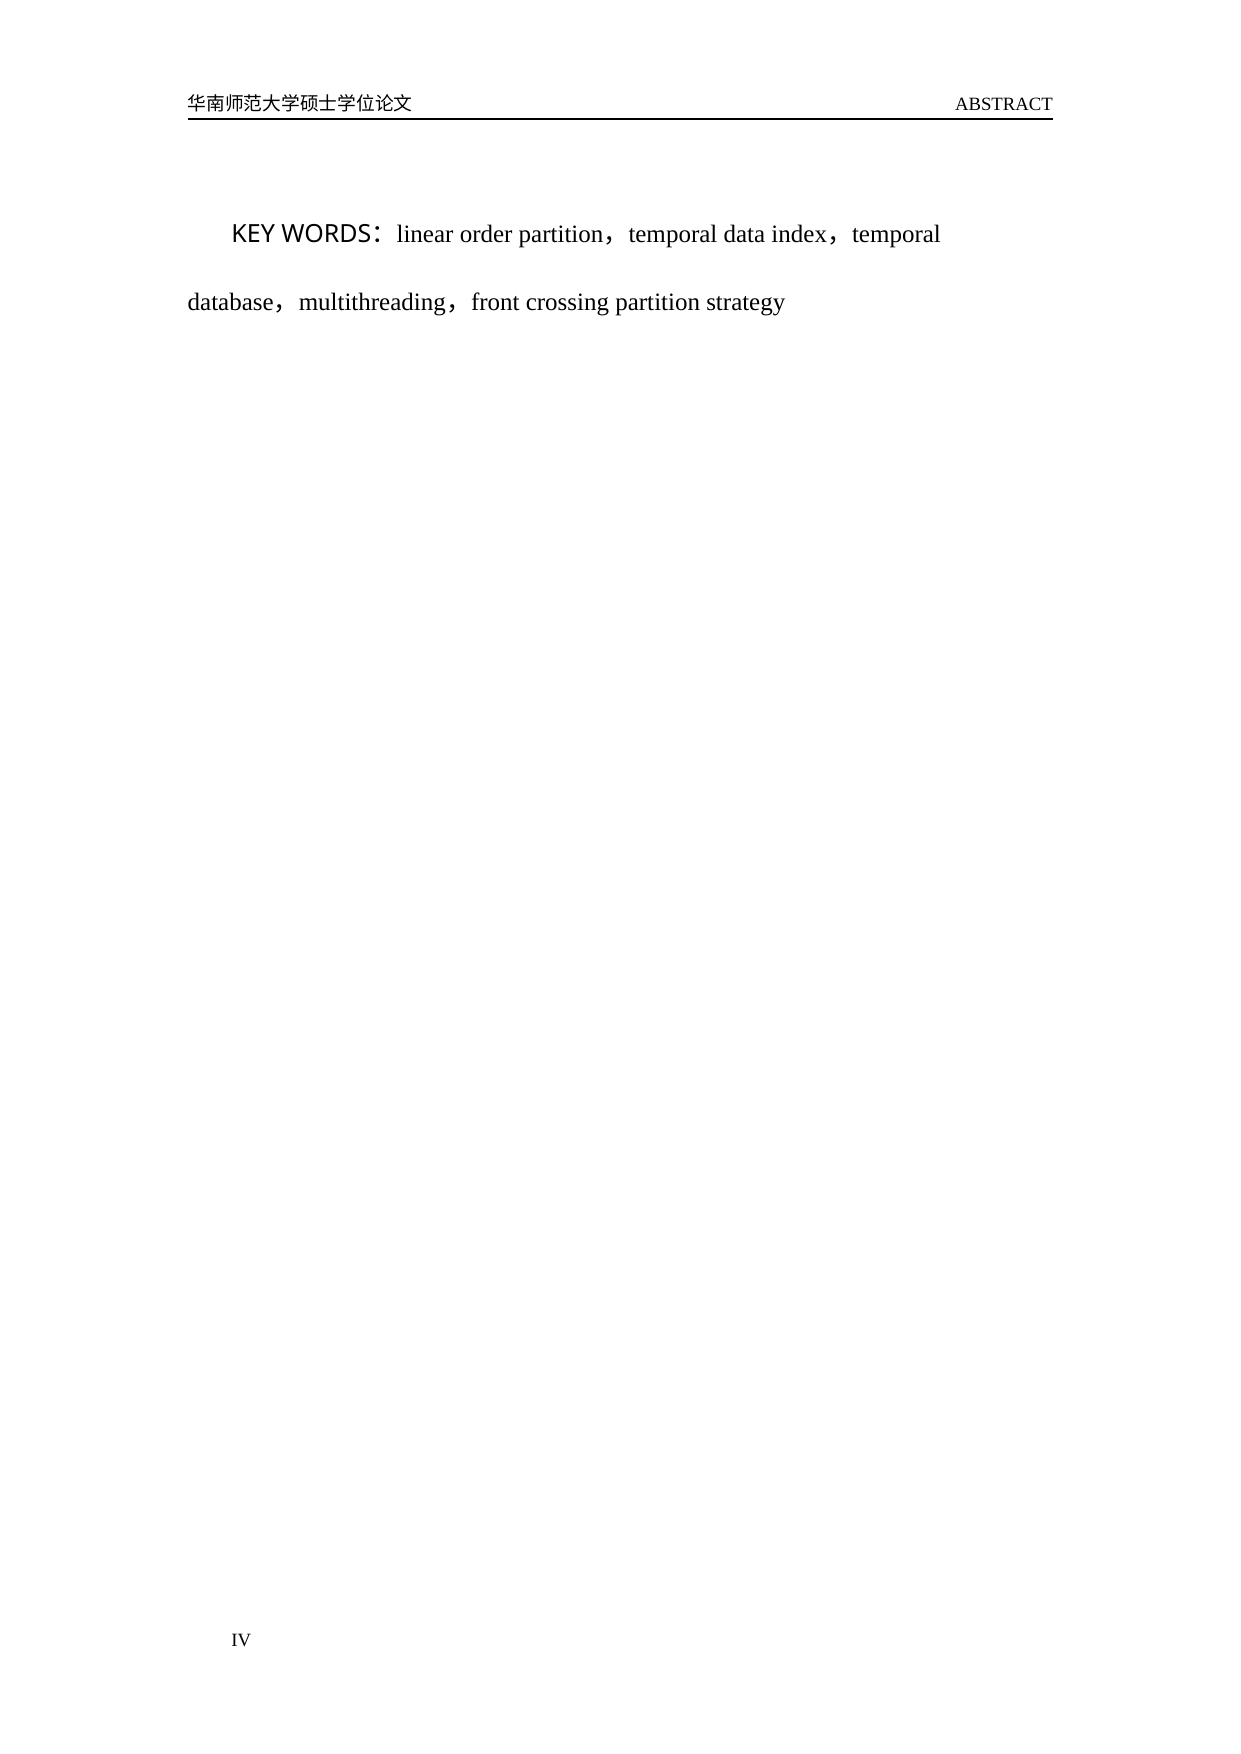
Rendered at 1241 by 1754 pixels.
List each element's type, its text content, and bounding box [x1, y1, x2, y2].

text KEY WORDS：linear order partition，temporal data index，temporal database，multithreading，front crossing partition strategy [187, 198, 1053, 334]
